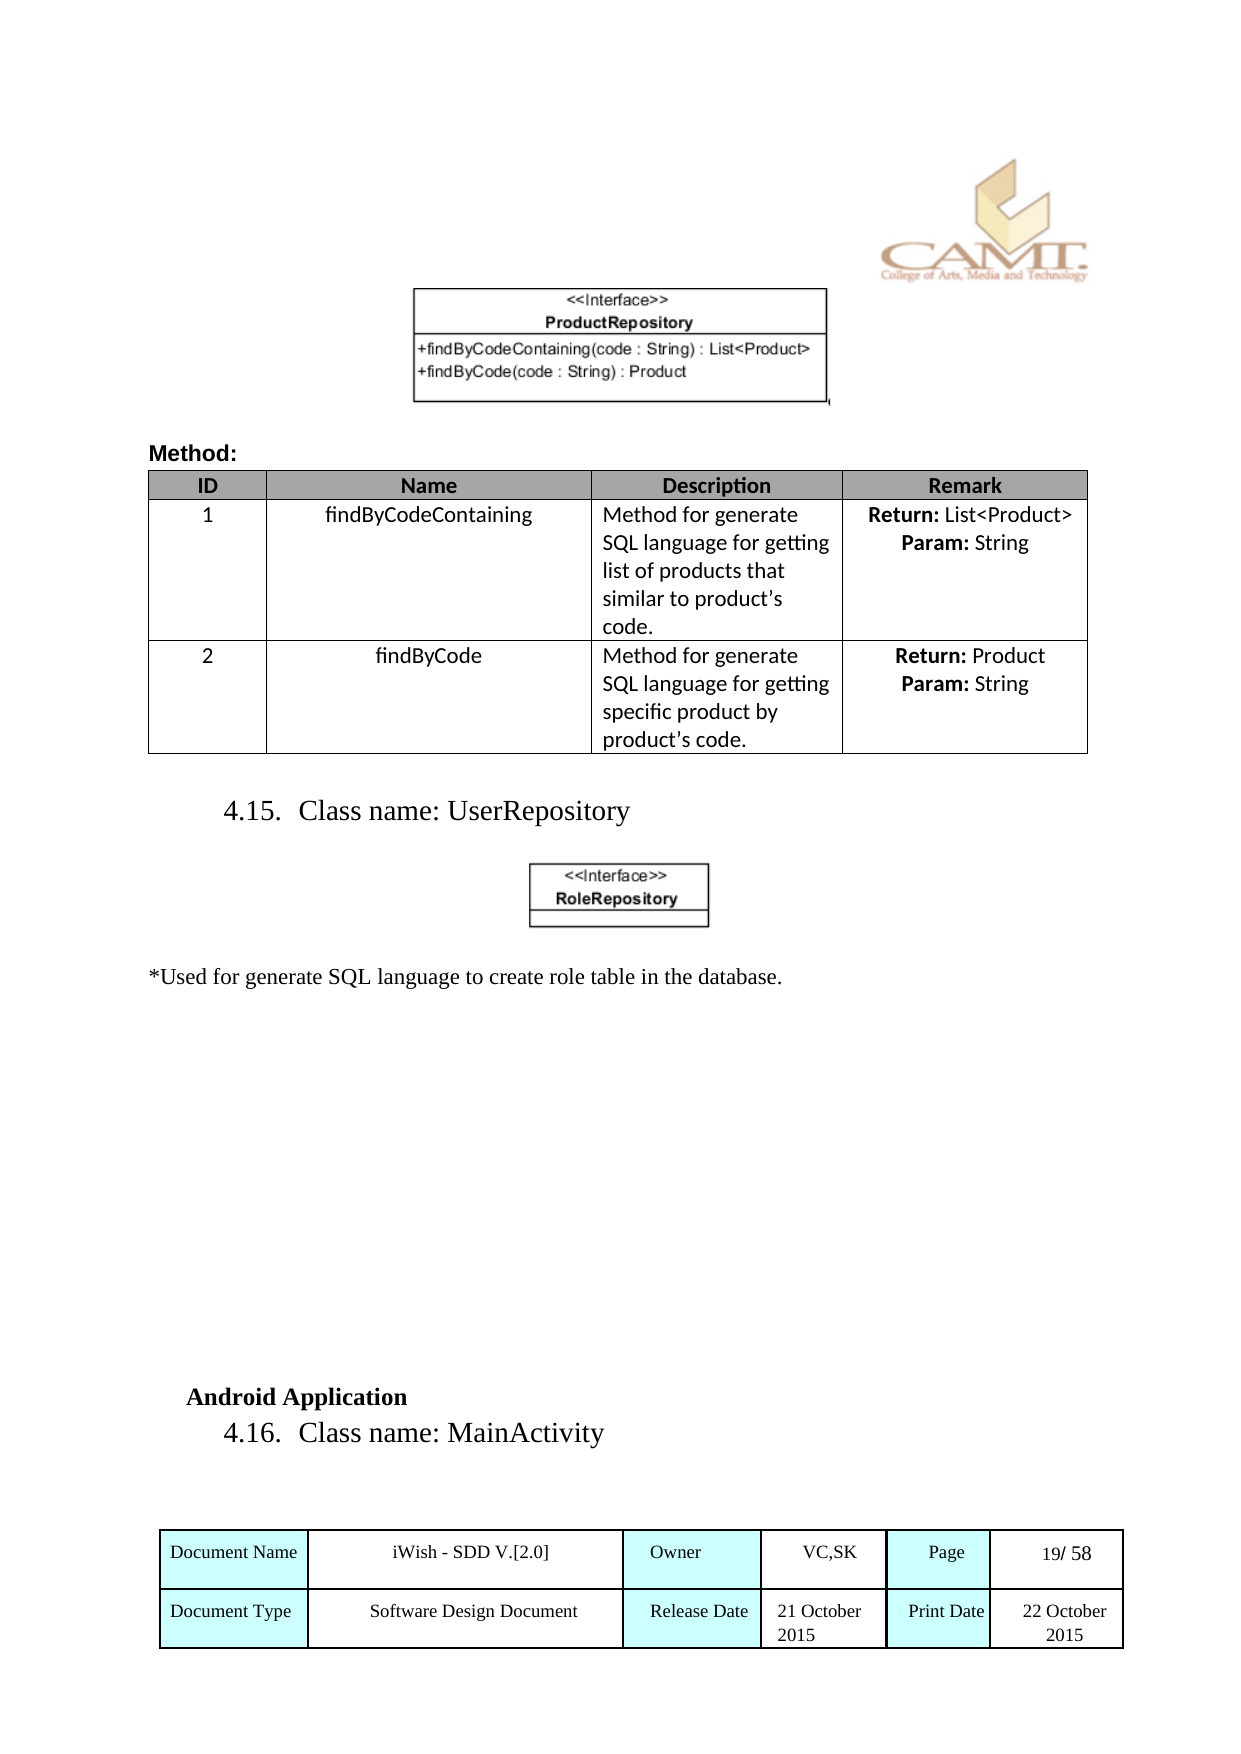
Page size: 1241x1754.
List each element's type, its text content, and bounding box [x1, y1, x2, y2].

table_cell 2 [149, 641, 266, 753]
table_cell findByCode [267, 641, 591, 753]
table_cell Method for generate SQL language for getting specific product by product’s code. [592, 641, 842, 753]
table_cell Method for generate SQL language for getting list of products that similar to product’s code. [592, 500, 842, 640]
picture [411, 288, 830, 406]
text *Used for generate SQL language to create role table in the database. [148, 963, 1093, 989]
table_cell Return: List<Product> Param: String [843, 500, 1087, 640]
table_header Description [592, 471, 842, 499]
text Android Application [148, 1382, 1093, 1410]
table_cell Return: Product Param: String [843, 641, 1087, 753]
table_header ID [149, 471, 266, 499]
table_cell 1 [149, 500, 266, 640]
list Class name: UserRepository [223, 793, 1093, 826]
list Class name: MainActivity [223, 1415, 1093, 1448]
table_cell findByCodeContaining [267, 500, 591, 640]
text Method: [148, 440, 1093, 466]
picture [528, 861, 713, 930]
picture [869, 150, 1094, 285]
table_header Remark [843, 471, 1087, 499]
table_header Name [267, 471, 591, 499]
